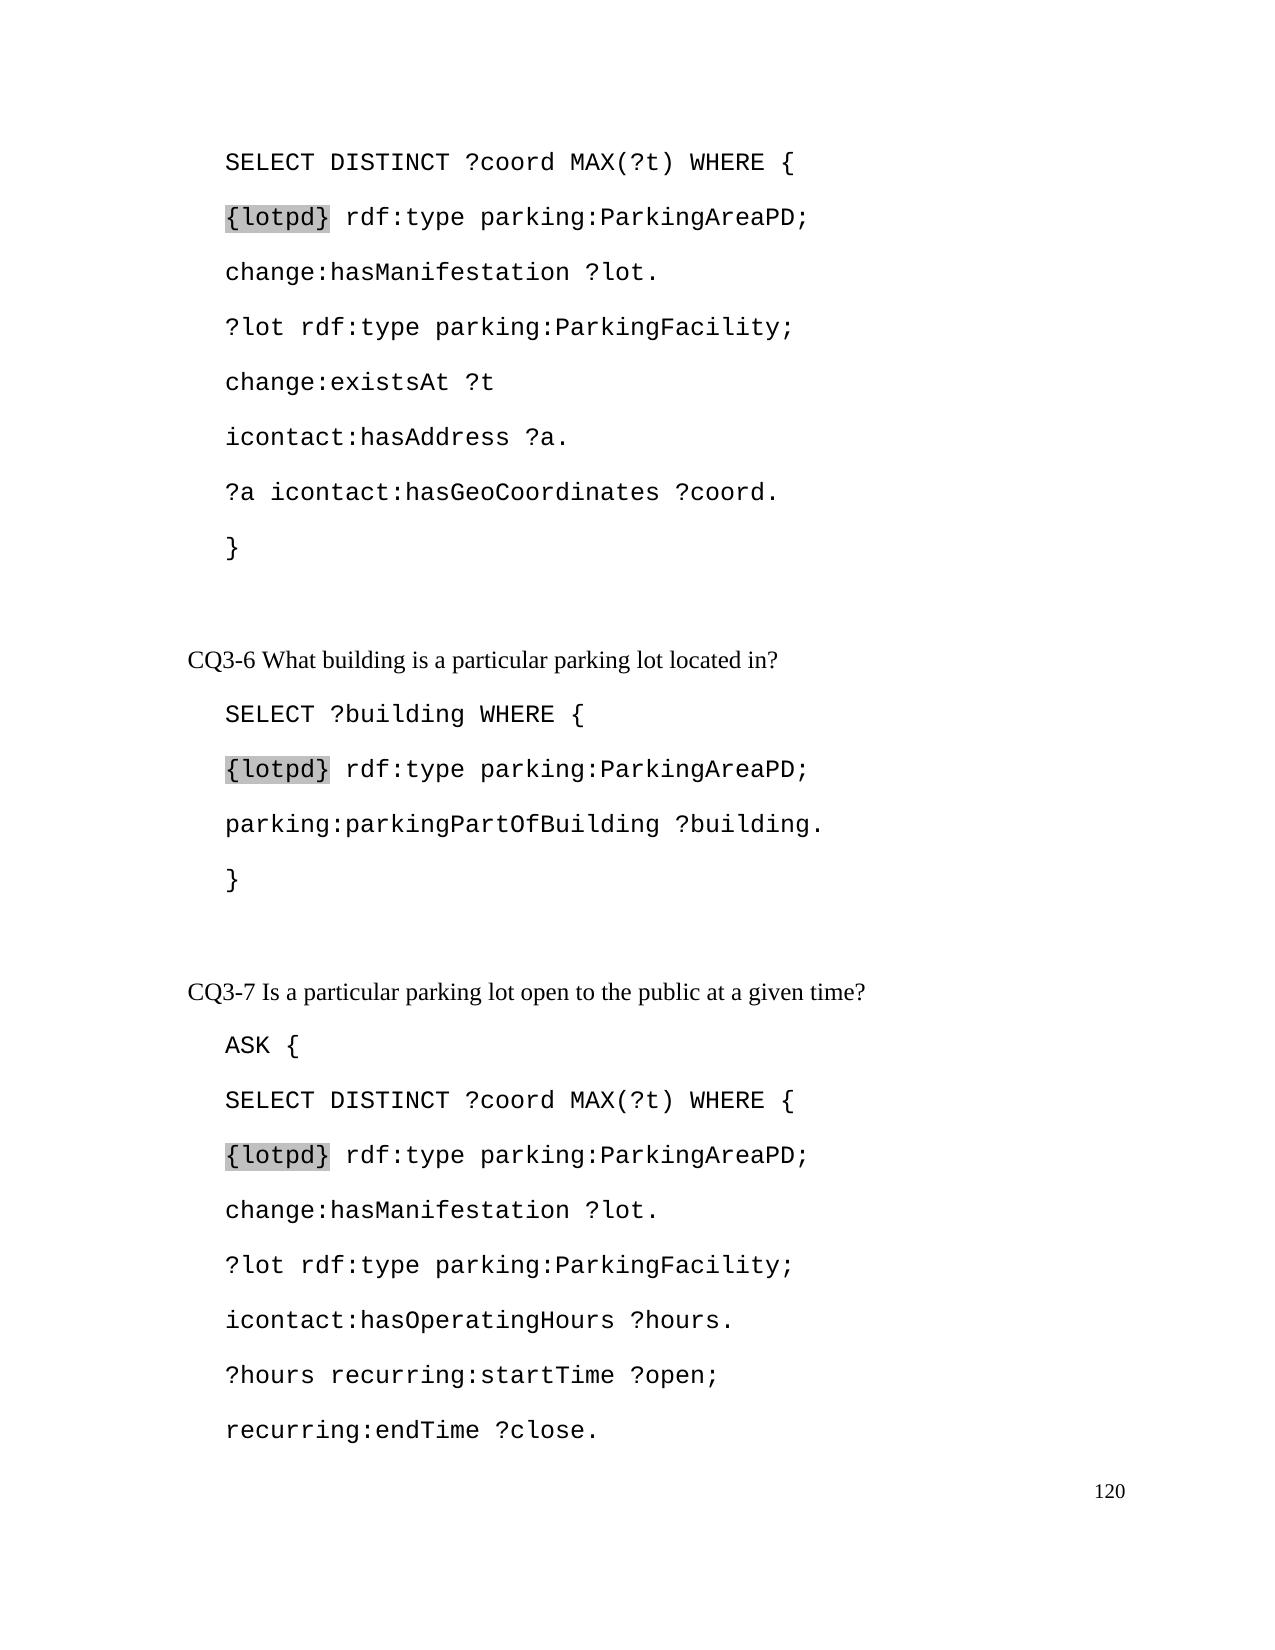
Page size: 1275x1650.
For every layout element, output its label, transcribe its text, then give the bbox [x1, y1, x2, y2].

text SELECT DISTINCT ?coord MAX(?t) WHERE { [225, 1087, 1125, 1116]
text {lotpd} rdf:type parking:ParkingAreaPD; [225, 1142, 1125, 1171]
text {lotpd} rdf:type parking:ParkingAreaPD; [330, 756, 1125, 784]
text CQ3-6 What building is a particular parking lot located in? [187, 646, 1125, 674]
text change:existsAt ?t [225, 370, 1125, 398]
text change:hasManifestation ?lot. [225, 260, 1125, 288]
text ?lot rdf:type parking:ParkingFacility; [225, 315, 1125, 343]
text CQ3-7 Is a particular parking lot open to the public at a given time? [187, 977, 1125, 1006]
text ASK { [225, 1032, 1125, 1061]
text change:hasManifestation ?lot. [225, 1197, 1125, 1226]
text } [225, 866, 1125, 894]
text ?a icontact:hasGeoCoordinates ?coord. [225, 480, 1125, 508]
text SELECT DISTINCT ?coord MAX(?t) WHERE { [225, 150, 1125, 178]
text {lotpd} rdf:type parking:ParkingAreaPD; [330, 205, 1125, 233]
text icontact:hasAddress ?a. [225, 425, 1125, 453]
text parking:parkingPartOfBuilding ?building. [225, 811, 1125, 839]
text icontact:hasOperatingHours ?hours. [225, 1307, 1125, 1336]
text ?lot rdf:type parking:ParkingFacility; [225, 1252, 1125, 1281]
text SELECT ?building WHERE { [225, 701, 1125, 729]
text recurring:endTime ?close. [225, 1417, 1125, 1446]
text } [225, 535, 1125, 563]
text ?hours recurring:startTime ?open; [225, 1362, 1125, 1391]
